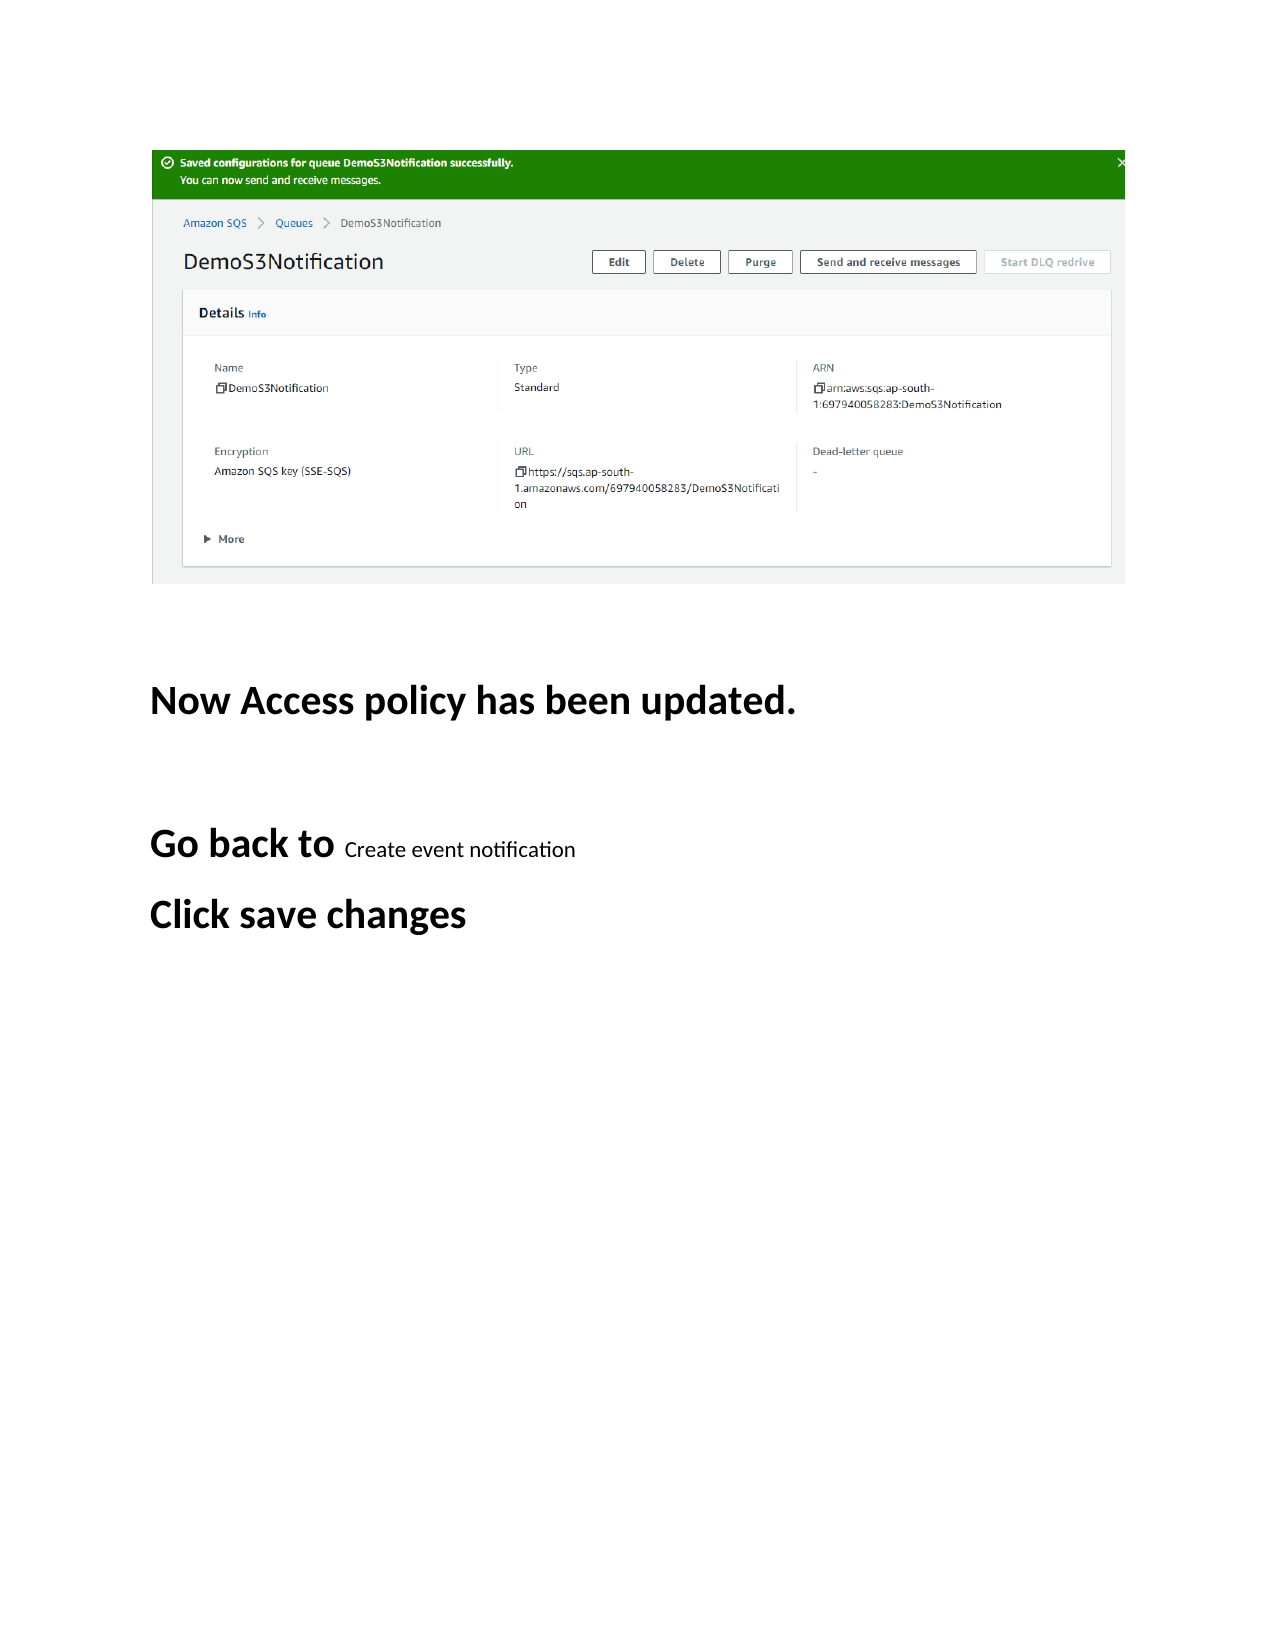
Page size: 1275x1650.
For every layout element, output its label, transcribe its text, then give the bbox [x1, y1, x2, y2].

text Click save changes [150, 888, 1125, 939]
text Now Access policy has been updated. [150, 674, 1125, 724]
picture [150, 150, 1125, 584]
text Go back to Create event notification [150, 817, 1125, 868]
